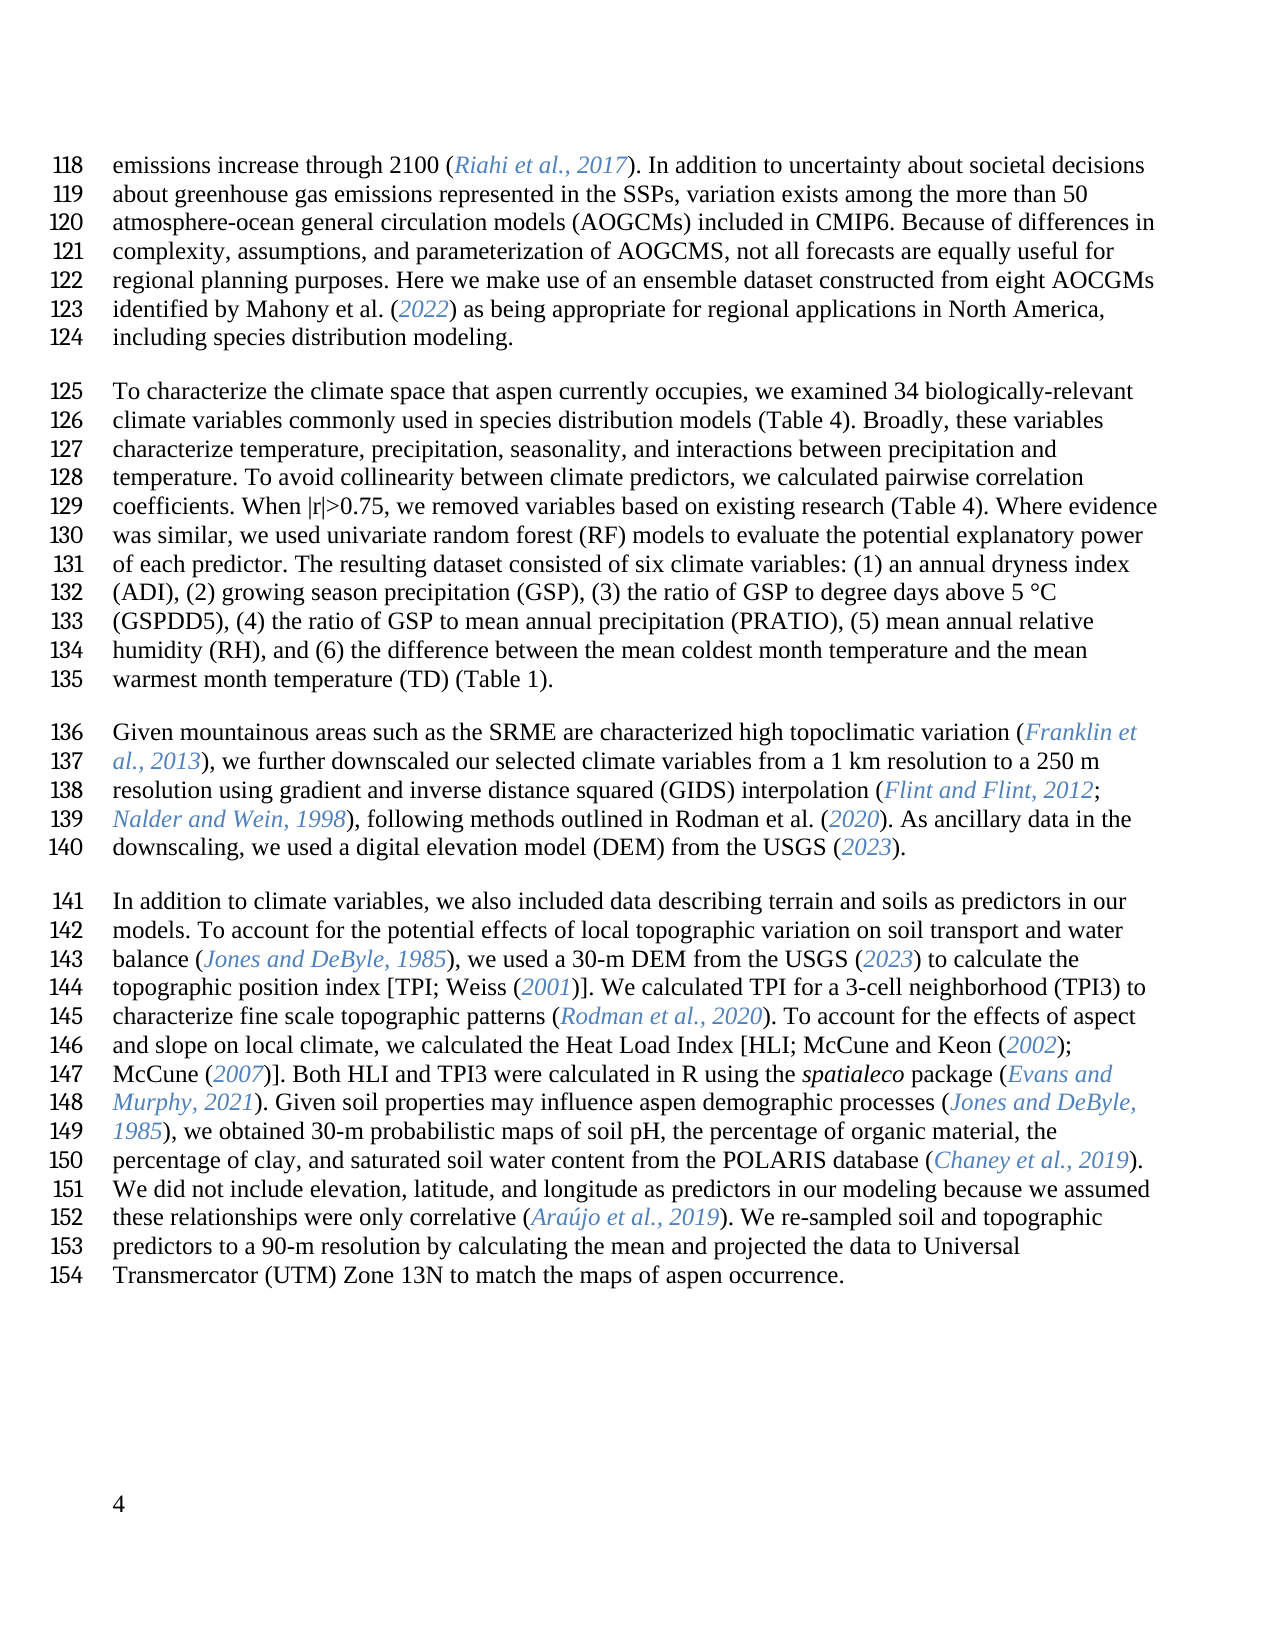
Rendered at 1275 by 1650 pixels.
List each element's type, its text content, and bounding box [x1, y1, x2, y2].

text Given mountainous areas such as the SRME are characterized high topoclimatic variation (Franklin et al., 2013), we further downscaled our selected climate variables from a 1 km resolution to a 250 m resolution using gradient and inverse distance squared (GIDS) interpolation (Flint and Flint, 2012; Nalder and Wein, 1998), following methods outlined in Rodman et al. (2020). As ancillary data in the downscaling, we used a digital elevation model (DEM) from the USGS (2023). [112, 717, 1162, 861]
text In addition to climate variables, we also included data describing terrain and soils as predictors in our models. To account for the potential effects of local topographic variation on soil transport and water balance (Jones and DeByle, 1985), we used a 30-m DEM from the USGS (2023) to calculate the topographic position index [TPI; Weiss (2001)]. We calculated TPI for a 3-cell neighborhood (TPI3) to characterize fine scale topographic patterns (Rodman et al., 2020). To account for the effects of aspect and slope on local climate, we calculated the Heat Load Index [HLI; McCune and Keon (2002); McCune (2007)]. Both HLI and TPI3 were calculated in R using the spatialeco package (Evans and Murphy, 2021). Given soil properties may influence aspen demographic processes (Jones and DeByle, 1985), we obtained 30-m probabilistic maps of soil pH, the percentage of organic material, the percentage of clay, and saturated soil water content from the POLARIS database (Chaney et al., 2019). We did not include elevation, latitude, and longitude as predictors in our modeling because we assumed these relationships were only correlative (Araújo et al., 2019). We re-sampled soil and topographic predictors to a 90-m resolution by calculating the mean and projected the data to Universal Transmercator (UTM) Zone 13N to match the maps of aspen occurrence. [112, 886, 1162, 1289]
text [112, 150, 1162, 351]
text To characterize the climate space that aspen currently occupies, we examined 34 biologically-relevant climate variables commonly used in species distribution models (Table 4). Broadly, these variables characterize temperature, precipitation, seasonality, and interactions between precipitation and temperature. To avoid collinearity between climate predictors, we calculated pairwise correlation coefficients. When |r|>0.75, we removed variables based on existing research (Table 4). Where evidence was similar, we used univariate random forest (RF) models to evaluate the potential explanatory power of each predictor. The resulting dataset consisted of six climate variables: (1) an annual dryness index (ADI), (2) growing season precipitation (GSP), (3) the ratio of GSP to degree days above 5 °C (GSPDD5), (4) the ratio of GSP to mean annual precipitation (PRATIO), (5) mean annual relative humidity (RH), and (6) the difference between the mean coldest month temperature and the mean warmest month temperature (TD) (Table 1). [112, 376, 1162, 692]
